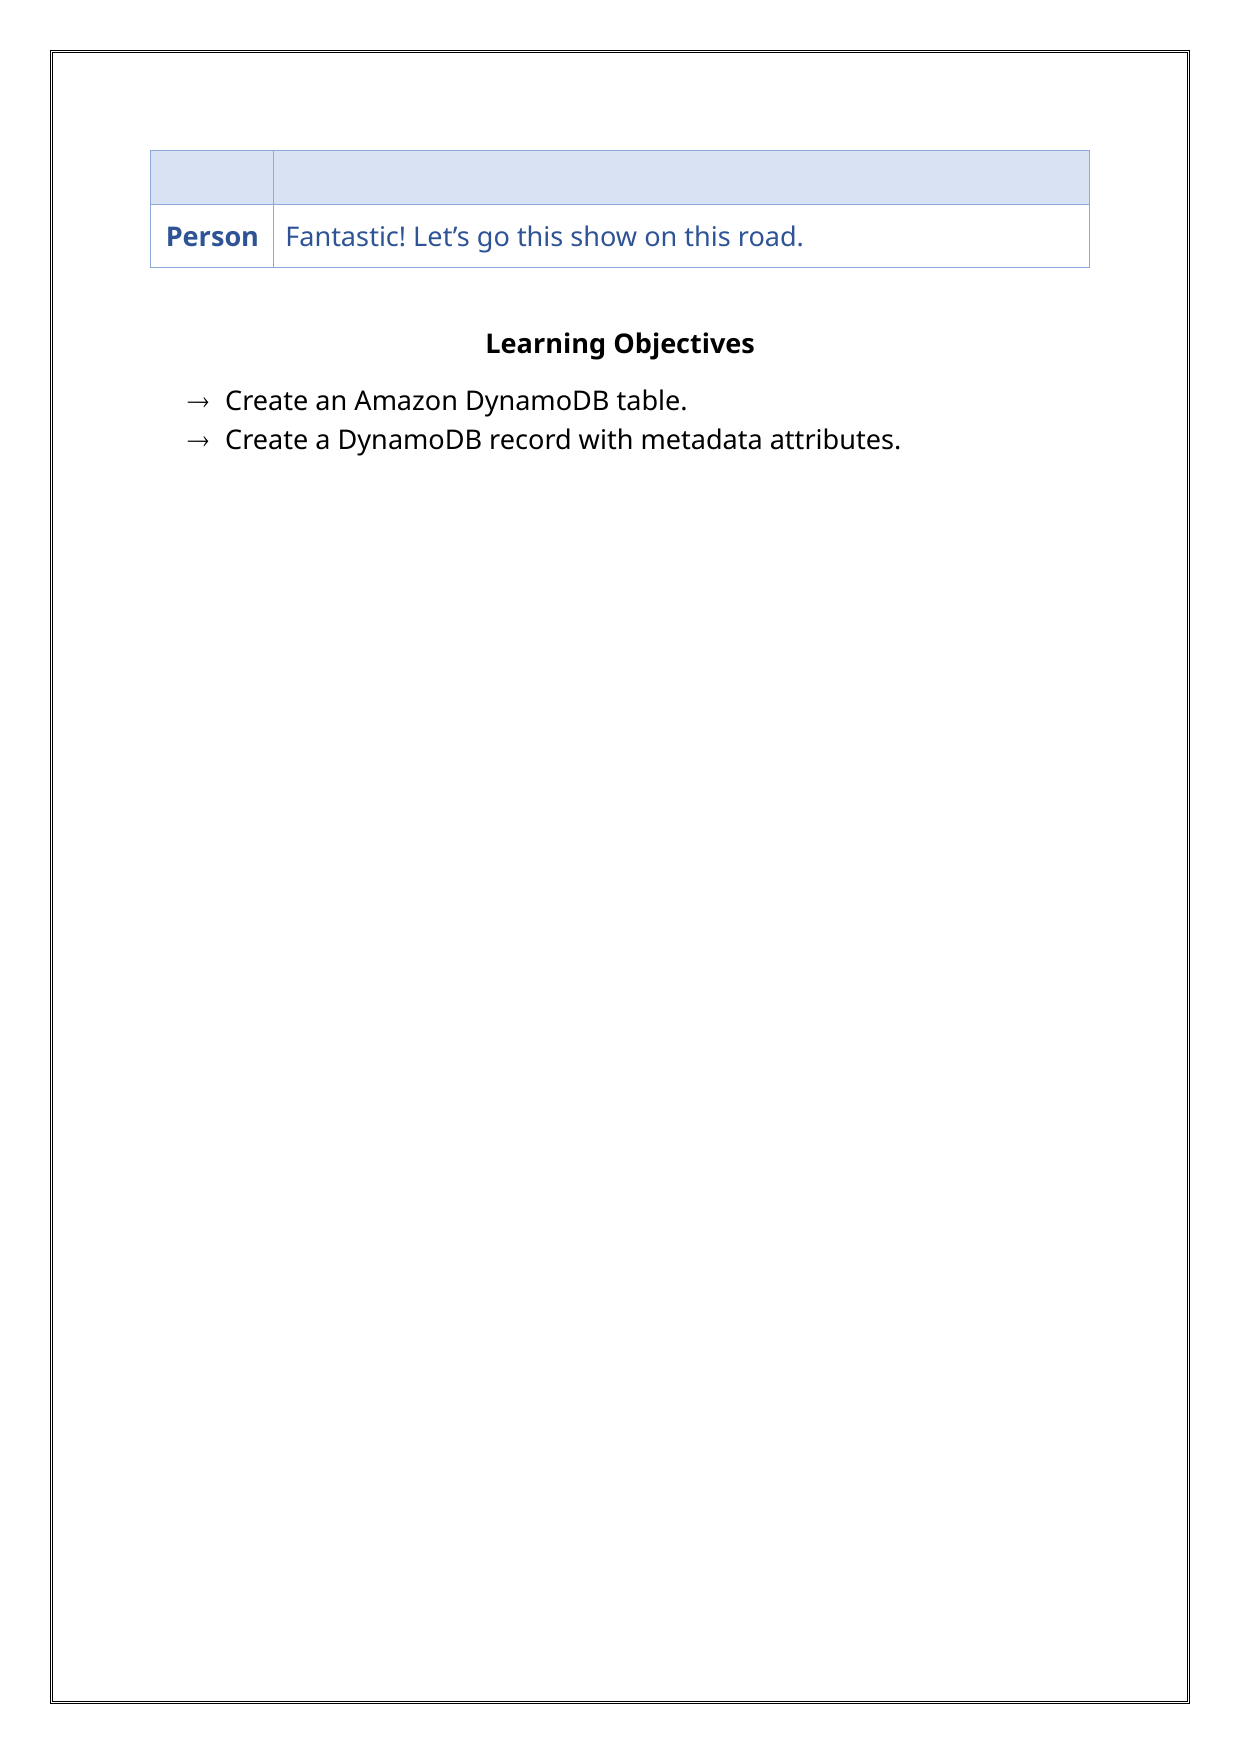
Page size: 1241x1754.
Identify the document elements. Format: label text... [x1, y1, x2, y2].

text Learning Objectives [150, 324, 1090, 361]
list Create a DynamoDB record with metadata attributes. [187, 421, 1090, 458]
list Create an Amazon DynamoDB table. [187, 381, 1090, 418]
table_cell Person [151, 205, 273, 267]
table_cell Me [151, 151, 273, 204]
table_cell Fantastic! Let’s go this show on this road. [274, 205, 1089, 267]
table_cell Accepted! [274, 151, 1089, 204]
